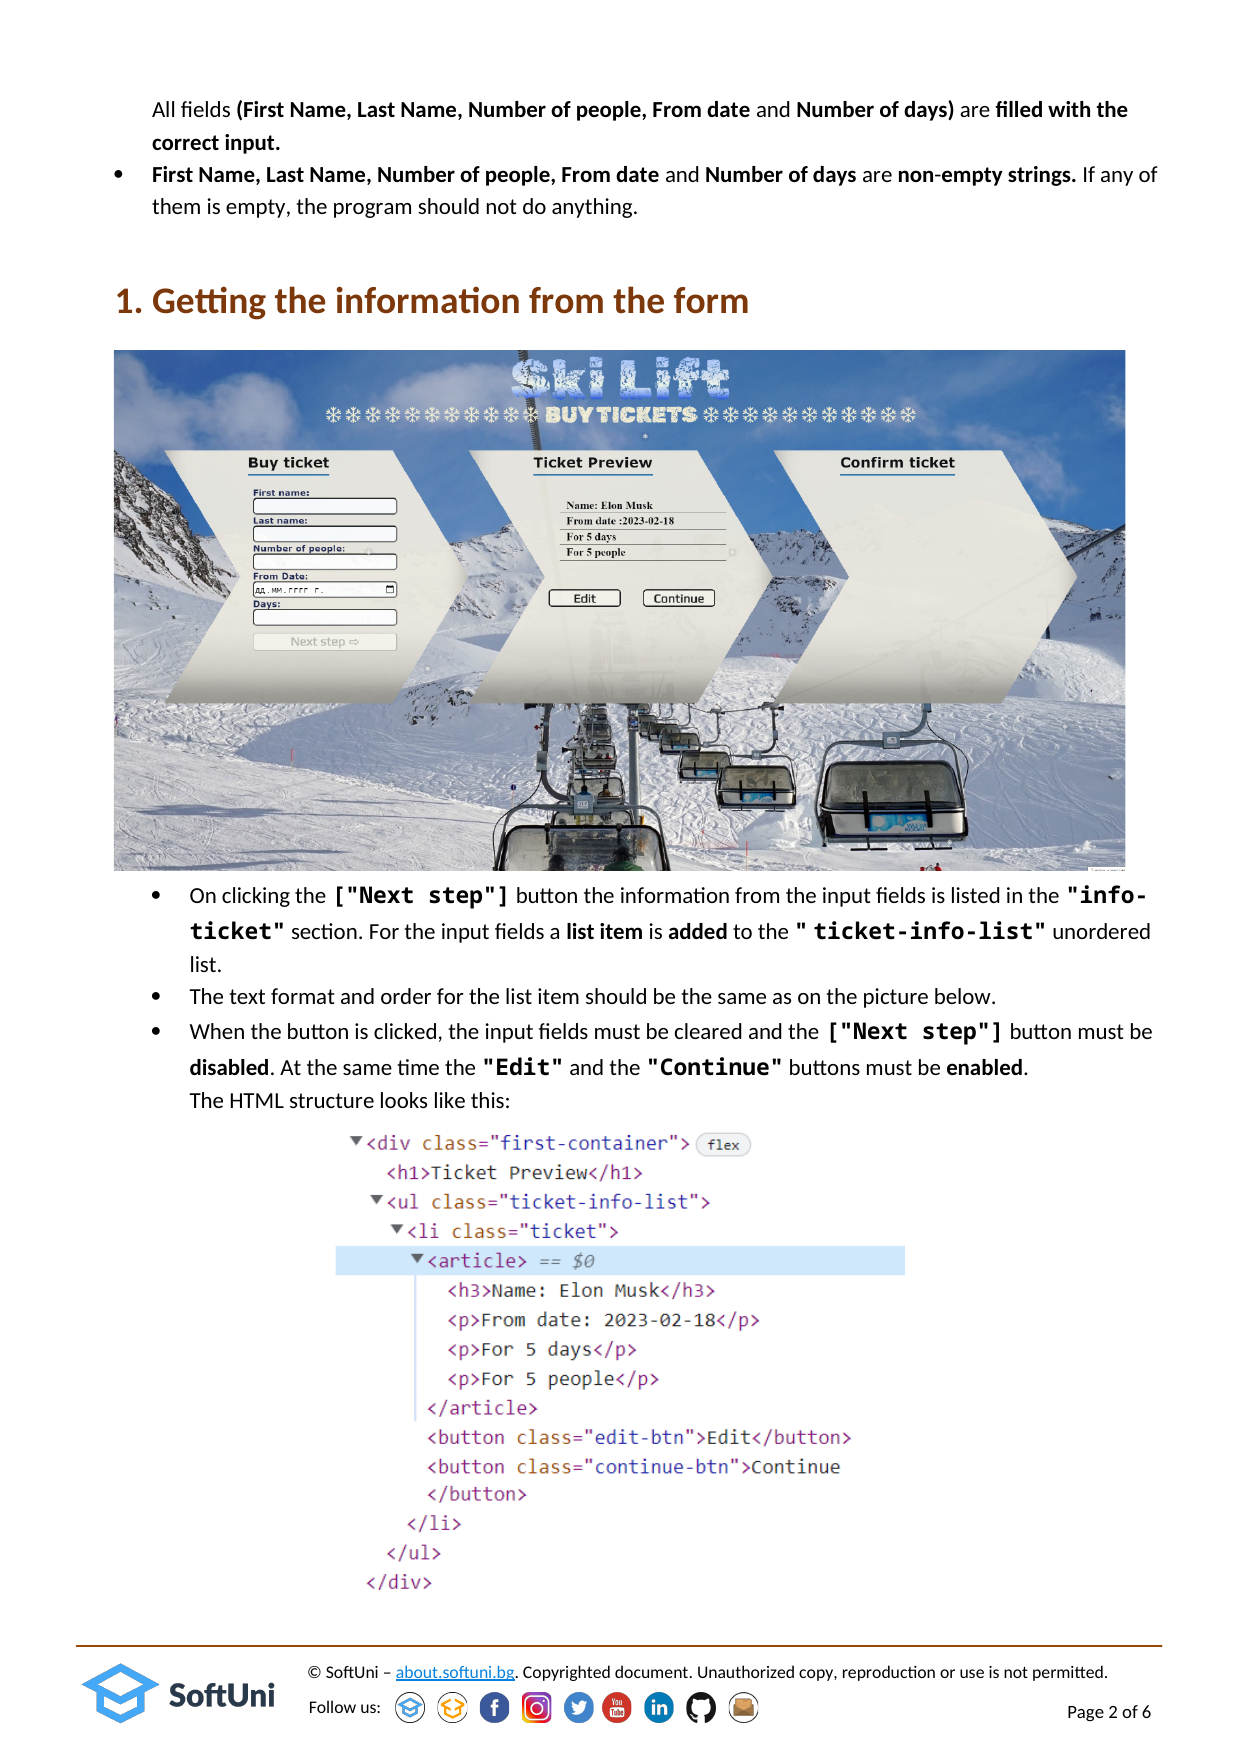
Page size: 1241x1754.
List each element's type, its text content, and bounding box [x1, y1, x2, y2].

list When the button is clicked, the input fields must be cleared and the ["Next step"] button must be disabled. At the same time the "Edit" and the "Continue" buttons must be enabled. [152, 1014, 1163, 1082]
picture [686, 1692, 716, 1723]
text All fields (First Name, Last Name, Number of people, From date and Number of days) are filled with the correct input. [152, 95, 1163, 156]
picture [665, 1692, 674, 1701]
text The HTML structure looks like this: [189, 1086, 1163, 1114]
picture [75, 1658, 281, 1729]
picture [658, 1705, 667, 1714]
picture [728, 1692, 759, 1723]
picture [644, 1692, 653, 1701]
picture [113, 350, 1126, 871]
list Getting the information from the form [114, 277, 1163, 323]
picture [335, 1127, 905, 1590]
picture [644, 1714, 653, 1723]
picture [479, 1692, 510, 1723]
picture [665, 1714, 674, 1723]
list The text format and order for the list item should be the same as on the picture below. [152, 982, 1163, 1010]
picture [395, 1692, 425, 1723]
picture [437, 1692, 468, 1723]
picture [564, 1692, 594, 1723]
picture [602, 1692, 632, 1723]
list On clicking the ["Next step"] button the information from the input fields is listed in the "info-ticket" section. For the input fields a list item is added to the " ticket-info-list" unordered list. [152, 879, 1163, 978]
list First Name, Last Name, Number of people, From date and Number of days are non-empty strings. If any of them is empty, the program should not do anything. [114, 160, 1163, 220]
picture [522, 1692, 552, 1723]
